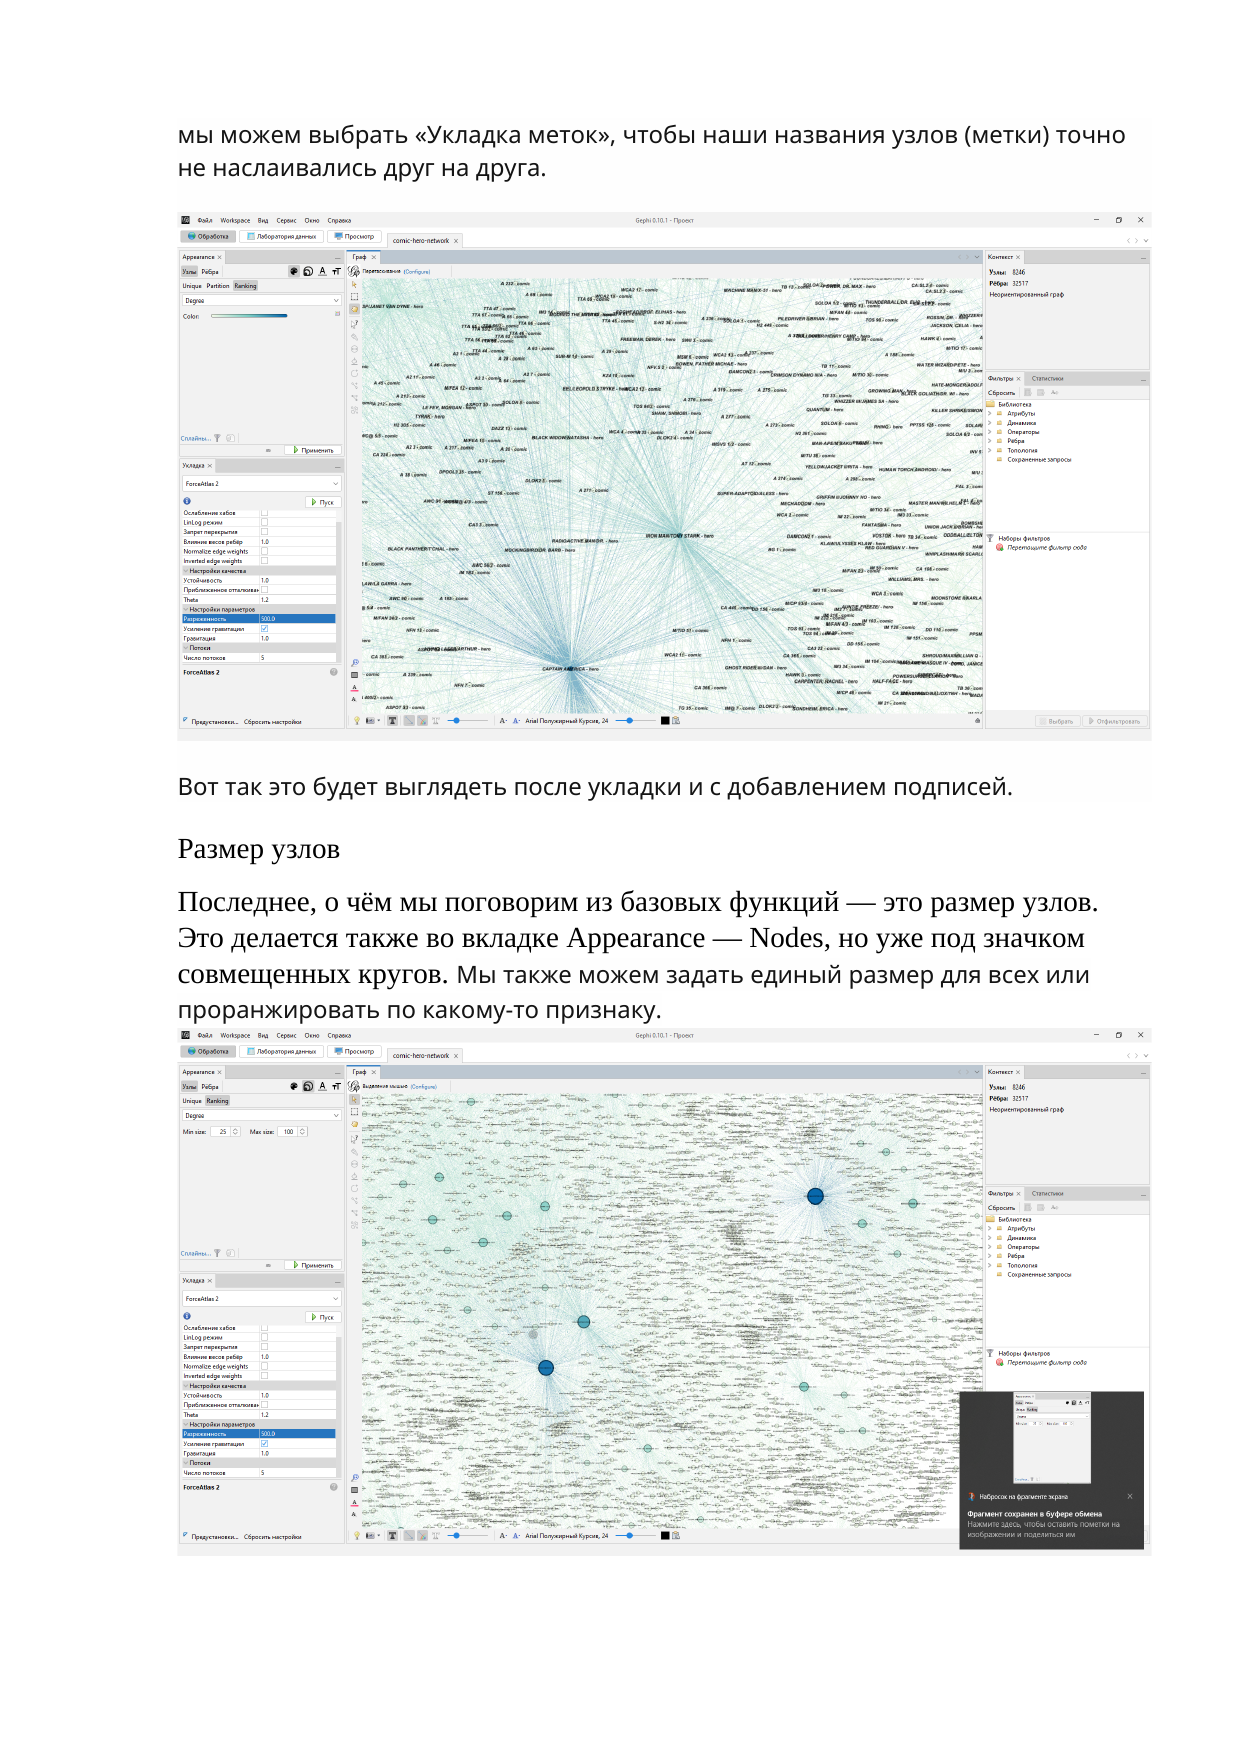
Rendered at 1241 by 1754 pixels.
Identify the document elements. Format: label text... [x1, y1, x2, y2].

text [177, 118, 1152, 183]
text Последнее, о чём мы поговорим из базовых функций — это размер узлов. Это делается также во вкладке Appearance — Nodes, но уже под значком совмещенных кругов. Мы также можем задать единый размер для всех или проранжировать по какому-то признаку. [177, 884, 1152, 1028]
text Размер узлов [177, 831, 1152, 865]
picture [177, 212, 1152, 741]
picture [177, 1028, 1152, 1556]
text Вот так это будет выглядеть после укладки и с добавлением подписей. [177, 769, 1152, 802]
